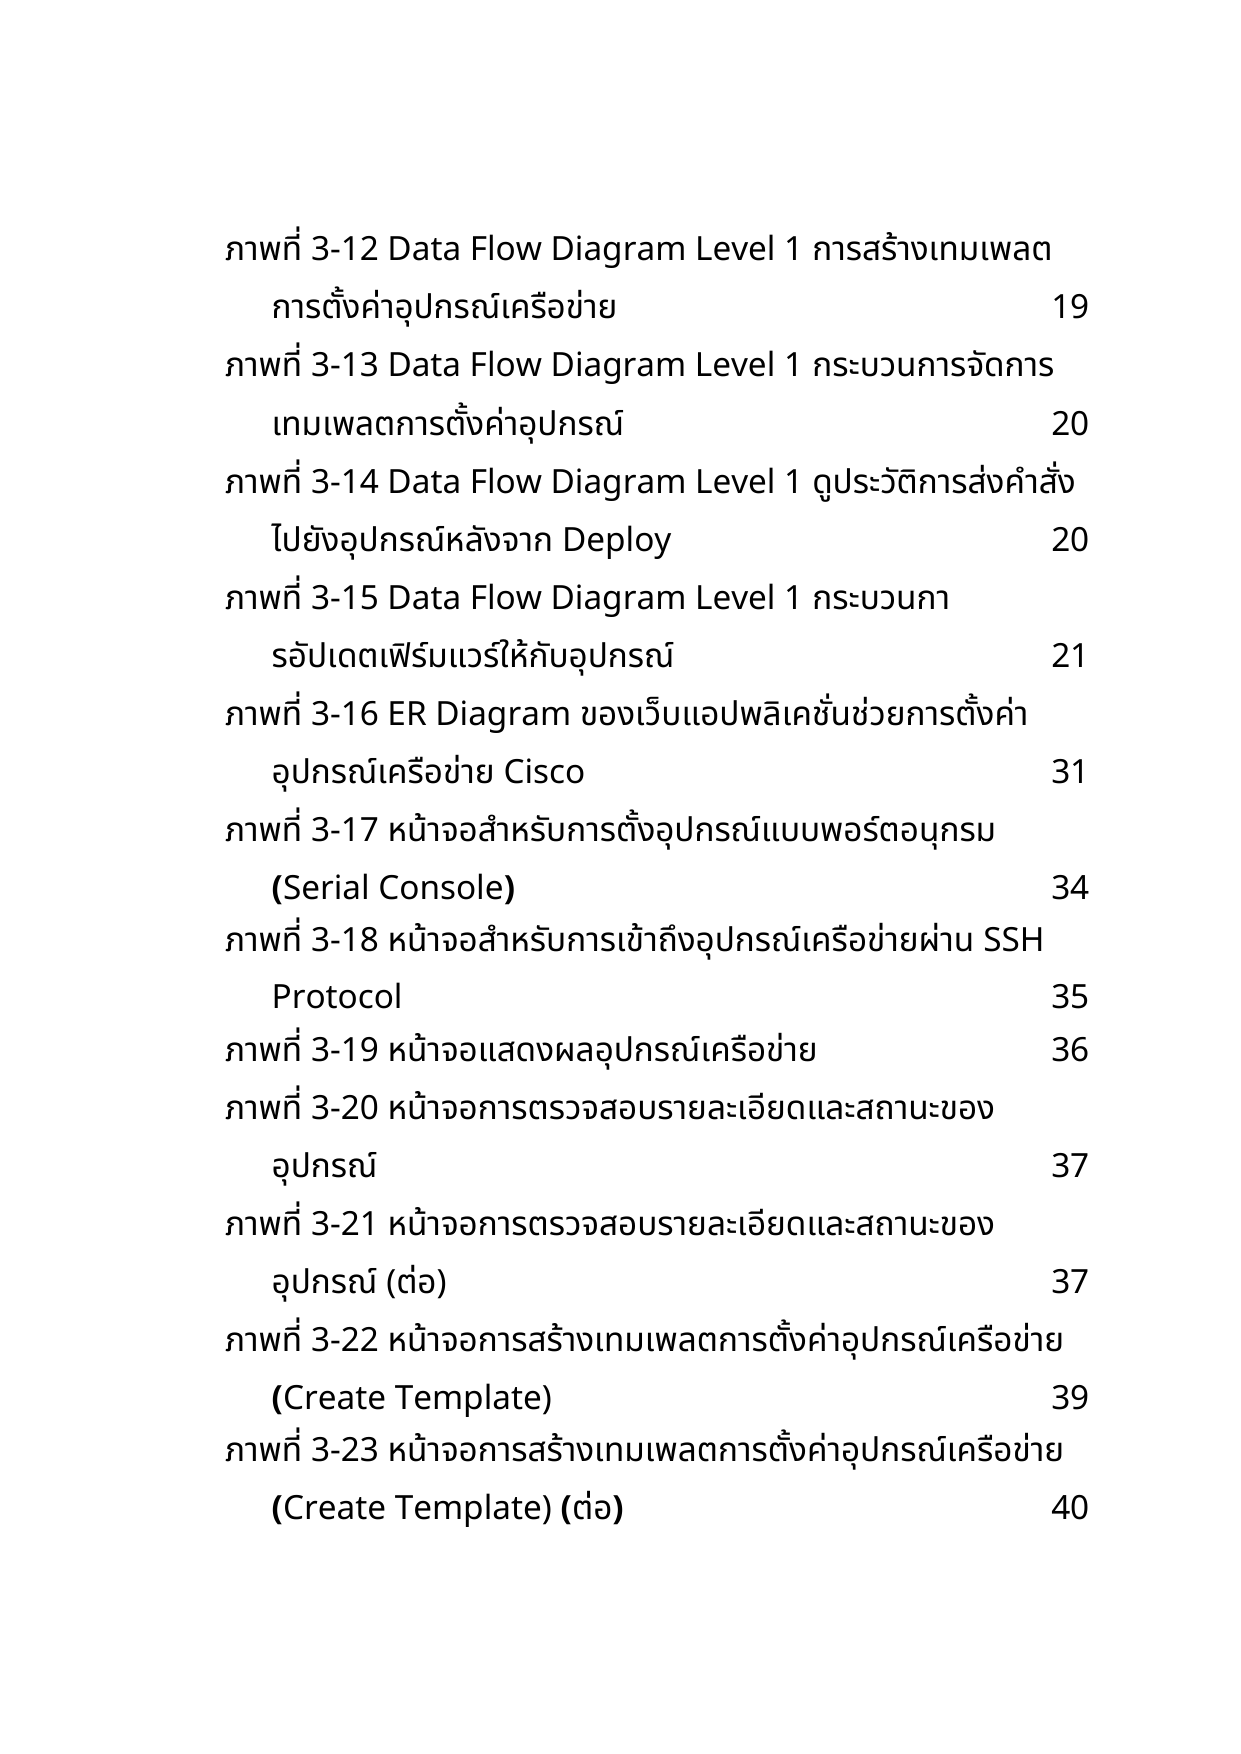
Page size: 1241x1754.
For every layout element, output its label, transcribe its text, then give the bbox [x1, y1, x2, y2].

text ภาพที่ 3-18 หน้าจอสำหรับการเข้าถึงอุปกรณ์เครือข่ายผ่าน SSH Protocol 35 [225, 916, 1090, 1019]
text ภาพที่ 3-17 หน้าจอสำหรับการตั้งอุปกรณ์แบบพอร์ตอนุกรม (Serial Console) 34 [225, 806, 1090, 909]
text ภาพที่ 3-22 หน้าจอการสร้างเทมเพลตการตั้งค่าอุปกรณ์เครือข่าย (Create Template) 39 [225, 1316, 1090, 1419]
text ภาพที่ 3-14 Data Flow Diagram Level 1 ดูประวัติการส่งคำสั่งไปยังอุปกรณ์หลังจาก Deploy 20 [225, 457, 1090, 566]
text ภาพที่ 3-20 หน้าจอการตรวจสอบรายละเอียดและสถานะของอุปกรณ์ 37 [225, 1083, 1090, 1192]
text ภาพที่ 3-21 หน้าจอการตรวจสอบรายละเอียดและสถานะของอุปกรณ์ (ต่อ) 37 [225, 1200, 1090, 1308]
text ภาพที่ 3-12 Data Flow Diagram Level 1 การสร้างเทมเพลตการตั้งค่าอุปกรณ์เครือข่าย 19 [225, 225, 1090, 334]
text ภาพที่ 3-23 หน้าจอการสร้างเทมเพลตการตั้งค่าอุปกรณ์เครือข่าย (Create Template) (ต่อ) 40 [225, 1426, 1090, 1534]
text ภาพที่ 3-13 Data Flow Diagram Level 1 กระบวนการจัดการเทมเพลตการตั้งค่าอุปกรณ์ 20 [225, 341, 1090, 450]
text ภาพที่ 3-15 Data Flow Diagram Level 1 กระบวนการอัปเดตเฟิร์มแวร์ให้กับอุปกรณ์ 21 [225, 574, 1090, 682]
text ภาพที่ 3-19 หน้าจอแสดงผลอุปกรณ์เครือข่าย 36 [225, 1025, 1090, 1076]
text ภาพที่ 3-16 ER Diagram ของเว็บแอปพลิเคชั่นช่วยการตั้งค่าอุปกรณ์เครือข่าย Cisco 31 [225, 690, 1090, 799]
